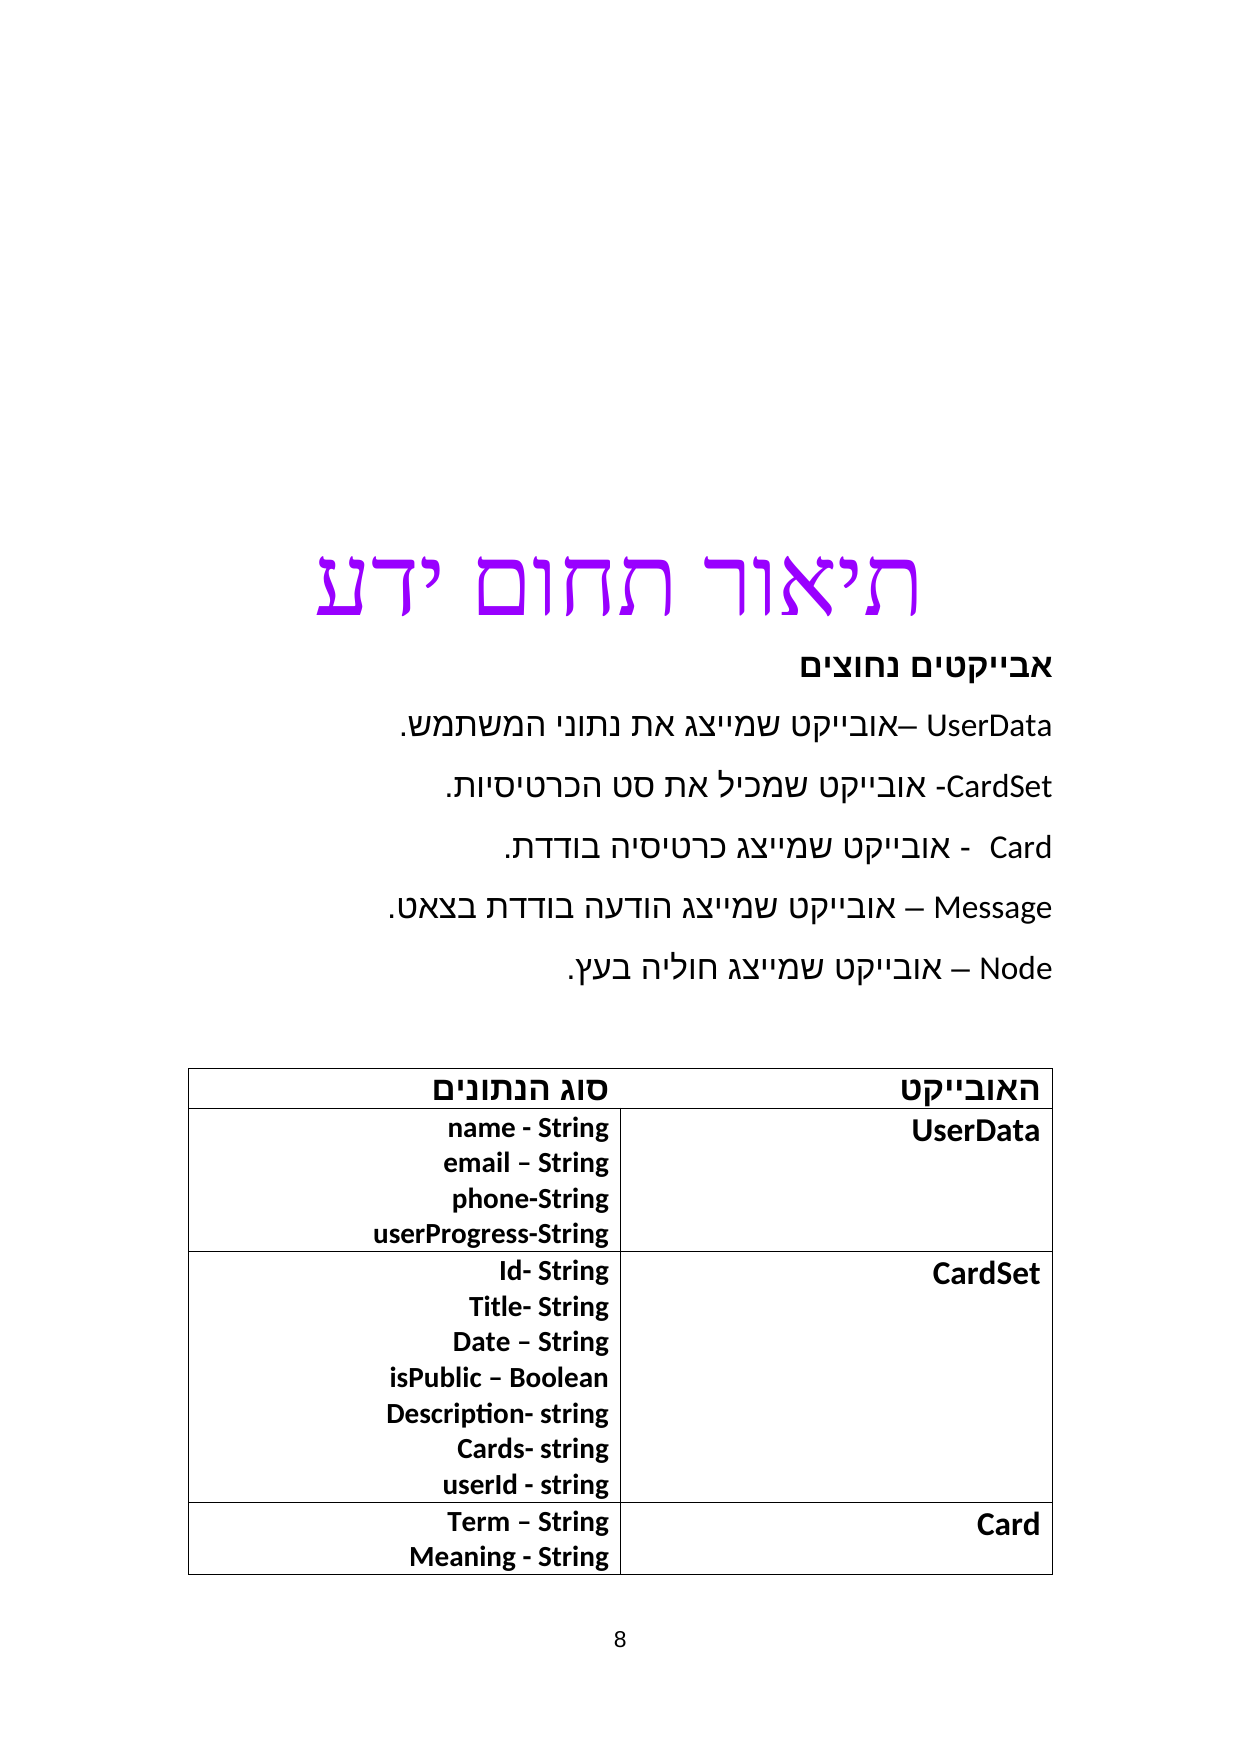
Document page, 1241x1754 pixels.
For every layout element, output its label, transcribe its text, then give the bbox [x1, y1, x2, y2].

text אבייקטים נחוצים [187, 646, 1053, 685]
table_cell name - String email – String phone-String userProgress-String [189, 1109, 620, 1251]
text Node – אובייקט שמייצג חוליה בעץ. [187, 947, 1053, 988]
text Card - אובייקט שמייצג כרטיסיה בודדת. [187, 826, 1053, 866]
table_cell UserData [621, 1109, 1052, 1251]
table_cell CardSet [621, 1252, 1052, 1502]
text CardSet- אובייקט שמכיל את סט הכרטיסיות. [187, 765, 1053, 806]
table_cell Term – String Meaning - String [189, 1503, 620, 1574]
table_cell Card [621, 1503, 1052, 1574]
text Message – אובייקט שמייצג הודעה בודדת בצאט. [187, 886, 1053, 927]
table_header האובייקט [620, 1069, 1052, 1108]
table_cell Id- String Title- String Date – String isPublic – Boolean Description- string Cards- string userId - string [189, 1252, 620, 1502]
text UserData –אובייקט שמייצג את נתוני המשתמש. [187, 704, 1053, 745]
subtitle תיאור תחום ידע [187, 522, 1053, 637]
table_header סוג הנתונים [189, 1069, 620, 1108]
